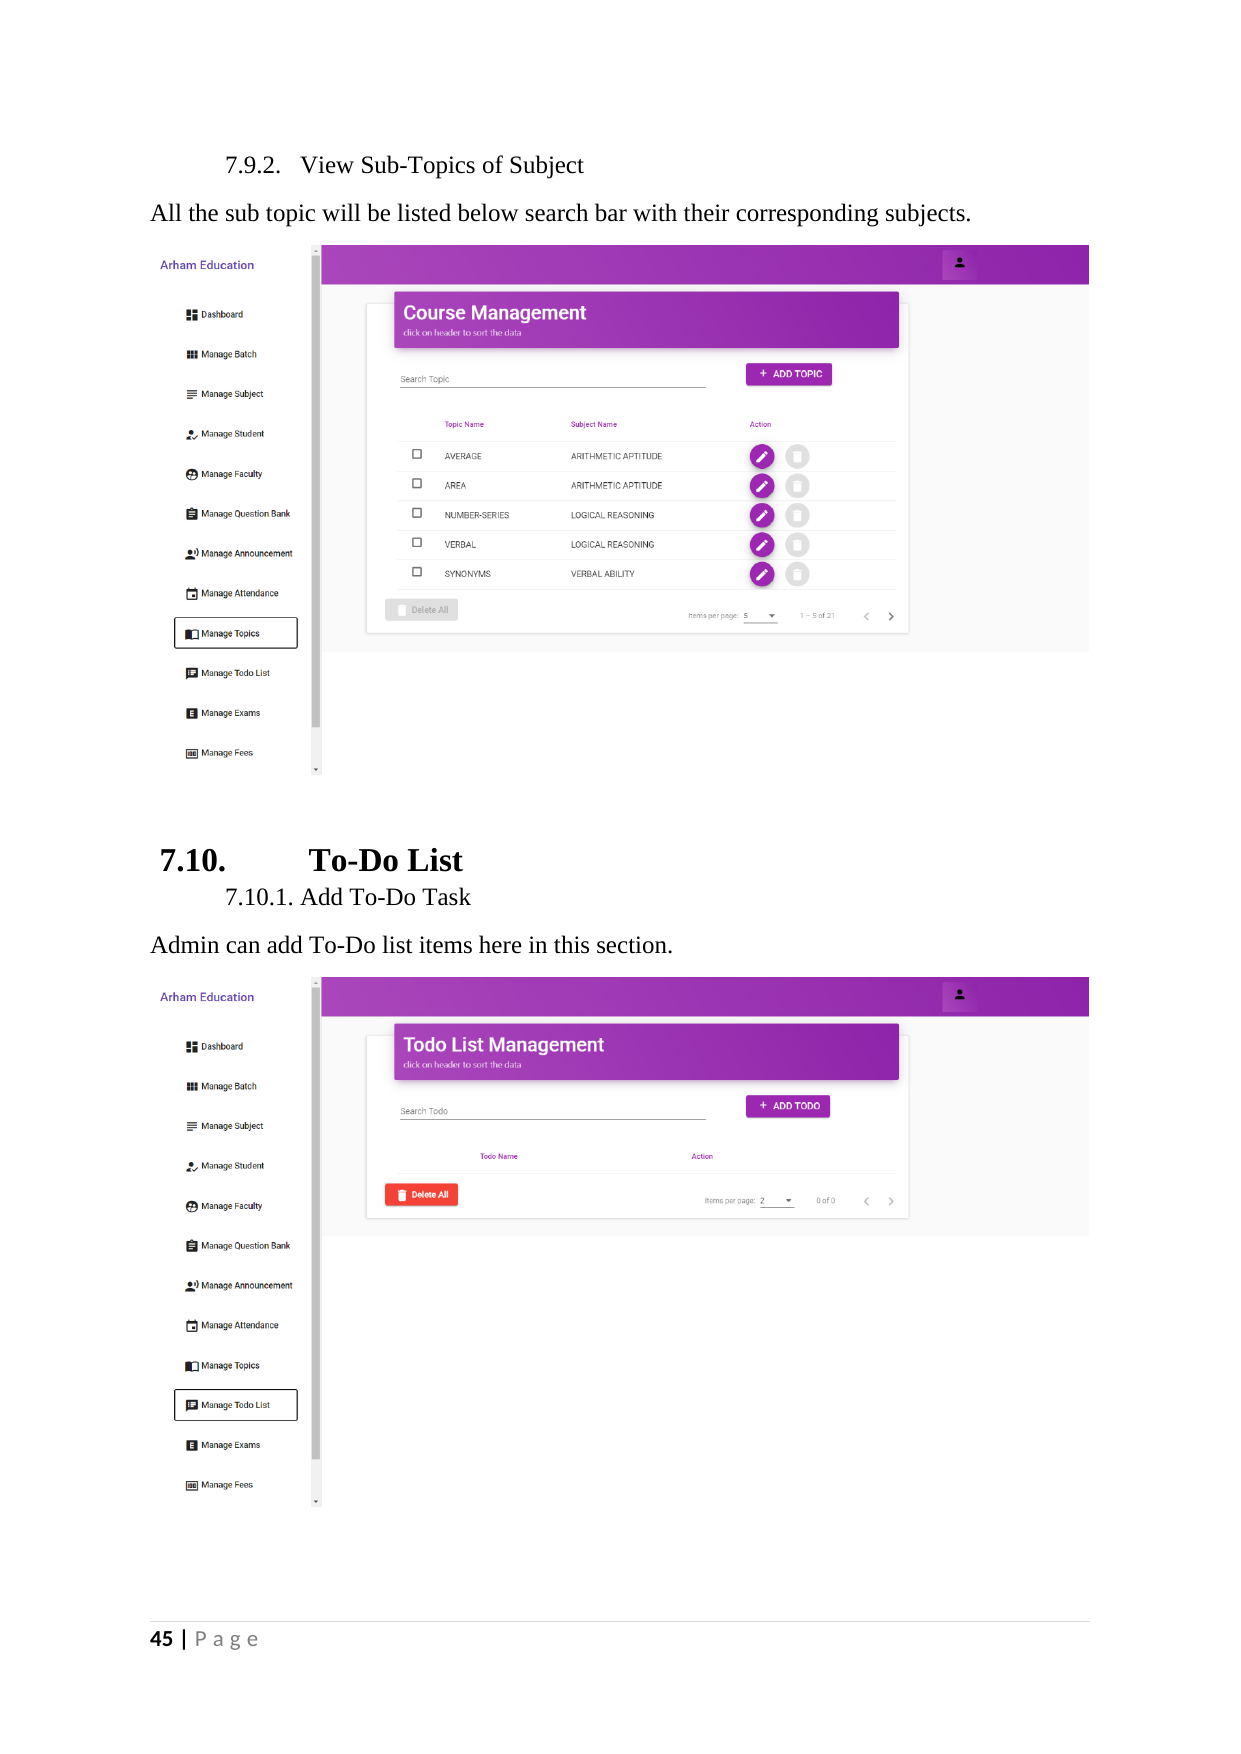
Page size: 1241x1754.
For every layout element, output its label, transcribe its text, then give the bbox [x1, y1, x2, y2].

text Admin can add To-Do list items here in this section. [150, 930, 1090, 958]
picture [150, 245, 1089, 775]
picture [150, 977, 1089, 1507]
list Add To-Do Task [225, 882, 1090, 911]
text All the sub topic will be listed below search bar with their corresponding subjects. [150, 198, 1090, 226]
list To-Do List [159, 841, 1090, 879]
list View Sub-Topics of Subject [225, 150, 1090, 179]
